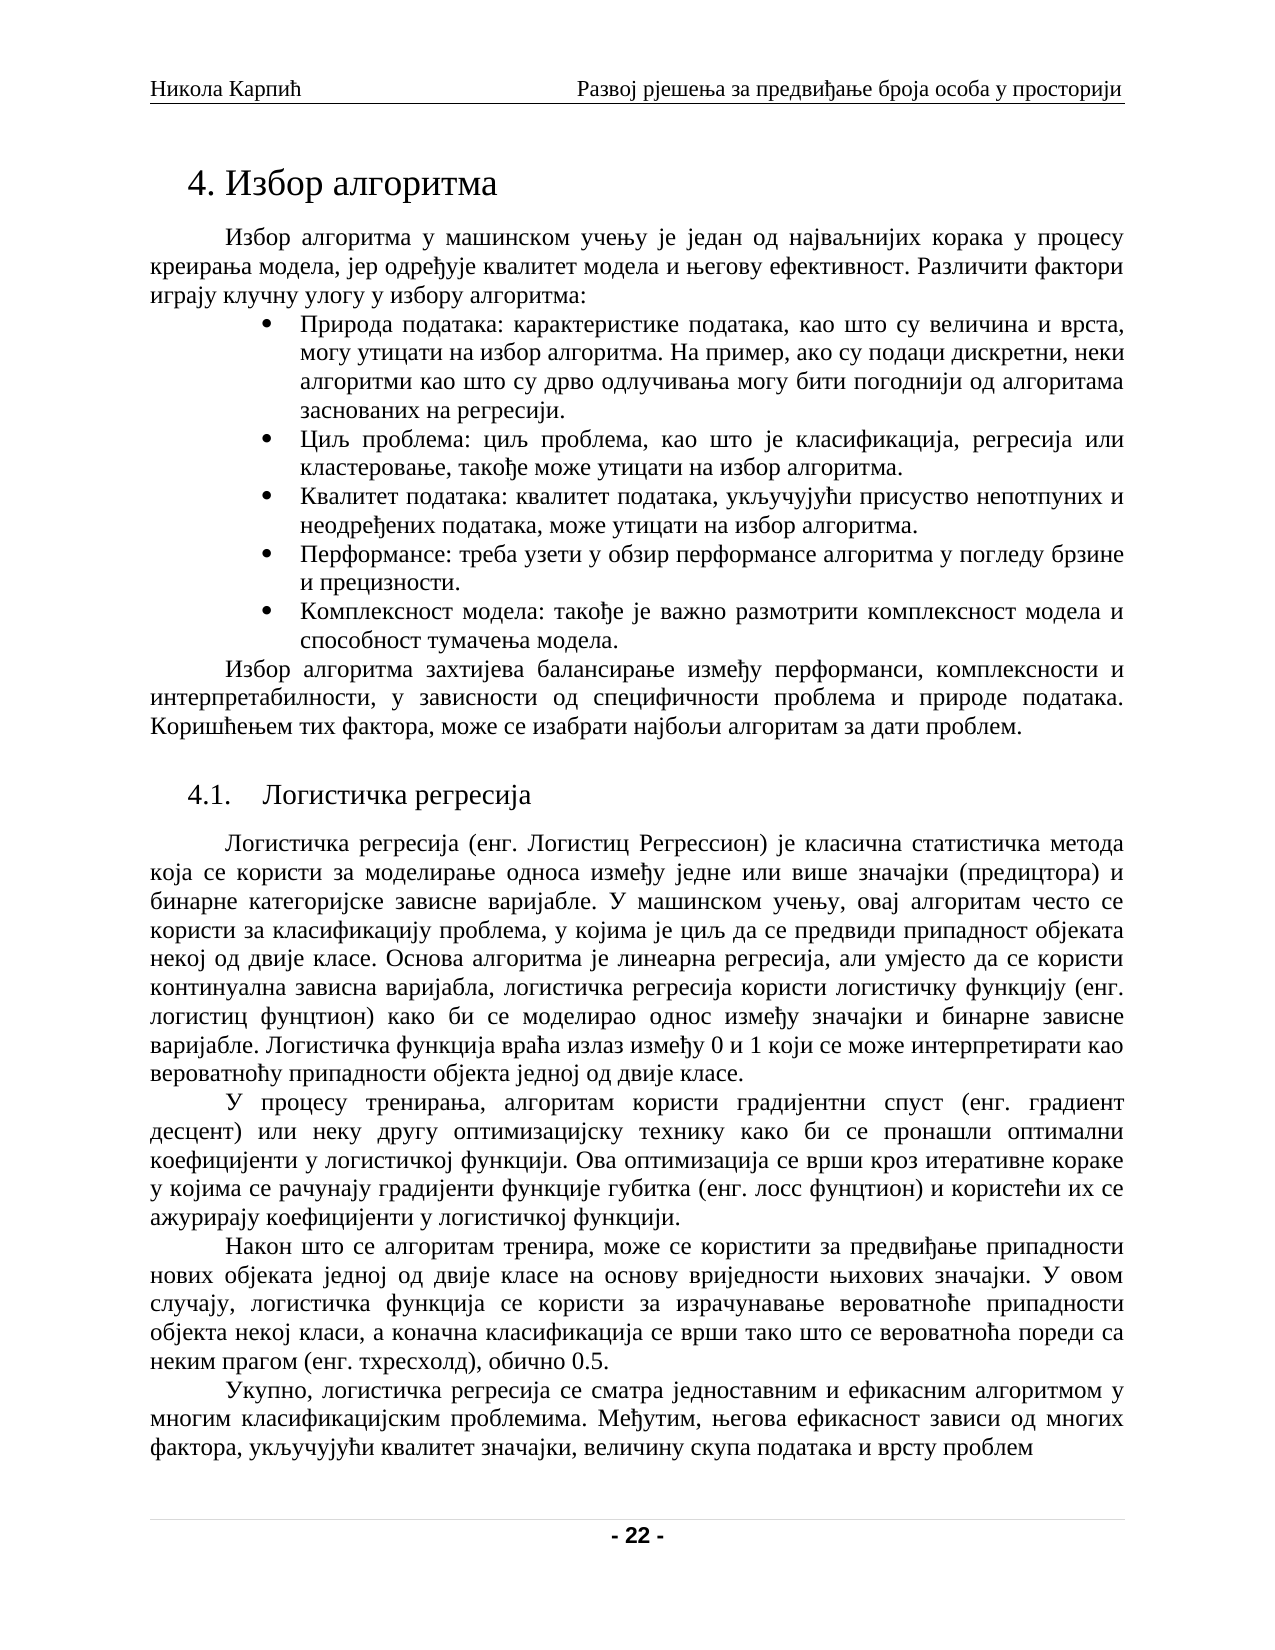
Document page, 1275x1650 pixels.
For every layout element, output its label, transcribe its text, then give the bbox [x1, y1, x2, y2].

subtitle Логистичка регресија [187, 777, 1125, 811]
list Природа података: карактеристике података, као што су величина и врста, могу утицати на избор алгоритма. На пример, ако су подаци дискретни, неки алгоритми као што су дрво одлучивања могу бити погоднији од алгоритама заснованих на регресији. [262, 309, 1125, 424]
list Квалитет података: квалитет података, укључујући присуство непотпуних и неодређених података, може утицати на избор алгоритма. [262, 481, 1125, 539]
text Након што се алгоритам тренира, може се користити за предвиђање припадности нових објеката једној од двије класе на основу вриједности њихових значајки. У овом случају, логистичка функција се користи за израчунавање вероватноће припадности објекта некој класи, а коначна класификација се врши тако што се вероватноћа пореди са неким прагом (енг. тхресхолд), обично 0.5. [150, 1231, 1125, 1375]
text Избор алгоритма у машинском учењу је један од најваљнијих корака у процесу креирања модела, јер одређује квалитет модела и његову ефективност. Различити фактори играју клучну улогу у избору алгоритма: [150, 222, 1125, 309]
subtitle Избор алгоритма [187, 160, 1125, 203]
list Комплексност модела: такође је важно размотрити комплексност модела и способност тумачења модела. [262, 596, 1125, 654]
list Циљ проблема: циљ проблема, као што је класификација, регресија или кластеровање, такође може утицати на избор алгоритма. [262, 424, 1125, 481]
text Логистичка регресија (енг. Логистиц Регрессион) је класична статистичка метода која се користи за моделирање односа између једне или више значајки (предицтора) и бинарне категоријске зависне варијабле. У машинском учењу, овај алгоритам често се користи за класификацију проблема, у којима је циљ да се предвиди припадност објеката некој од двије класе. Основа алгоритма је линеарна регресија, али умјесто да се користи континуална зависна варијабла, логистичка регресија користи логистичку функцију (енг. логистиц фунцтион) како би се моделирао однос између значајки и бинарне зависне варијабле. Логистичка функција враћа излаз између 0 и 1 који се може интерпретирати као вероватноћу припадности објекта једној од двије класе. [150, 828, 1125, 1087]
text Укупно, логистичка регресија се сматра једноставним и ефикасним алгоритмом у многим класификацијским проблемима. Међутим, његова ефикасност зависи од многих фактора, укључујући квалитет значајки, величину скупа података и врсту проблем [150, 1375, 1125, 1461]
text У процесу тренирања, алгоритам користи градијентни спуст (енг. градиент десцент) или неку другу оптимизацијску технику како би се пронашли оптимални коефицијенти у логистичкој функцији. Ова оптимизација се врши кроз итеративне кораке у којима се рачунају градијенти функције губитка (енг. лосс фунцтион) и користећи их се ажурирају коефицијенти у логистичкој функцији. [150, 1087, 1125, 1231]
list Перформансе: треба узети у обзир перформансе алгоритма у погледу брзине и прецизности. [262, 539, 1125, 596]
text Избор алгоритма захтијева балансирање између перформанси, комплексности и интерпретабилности, у зависности од специфичности проблема и природе података. Коришћењем тих фактора, може се изабрати најбољи алгоритам за дати проблем. [150, 654, 1125, 740]
